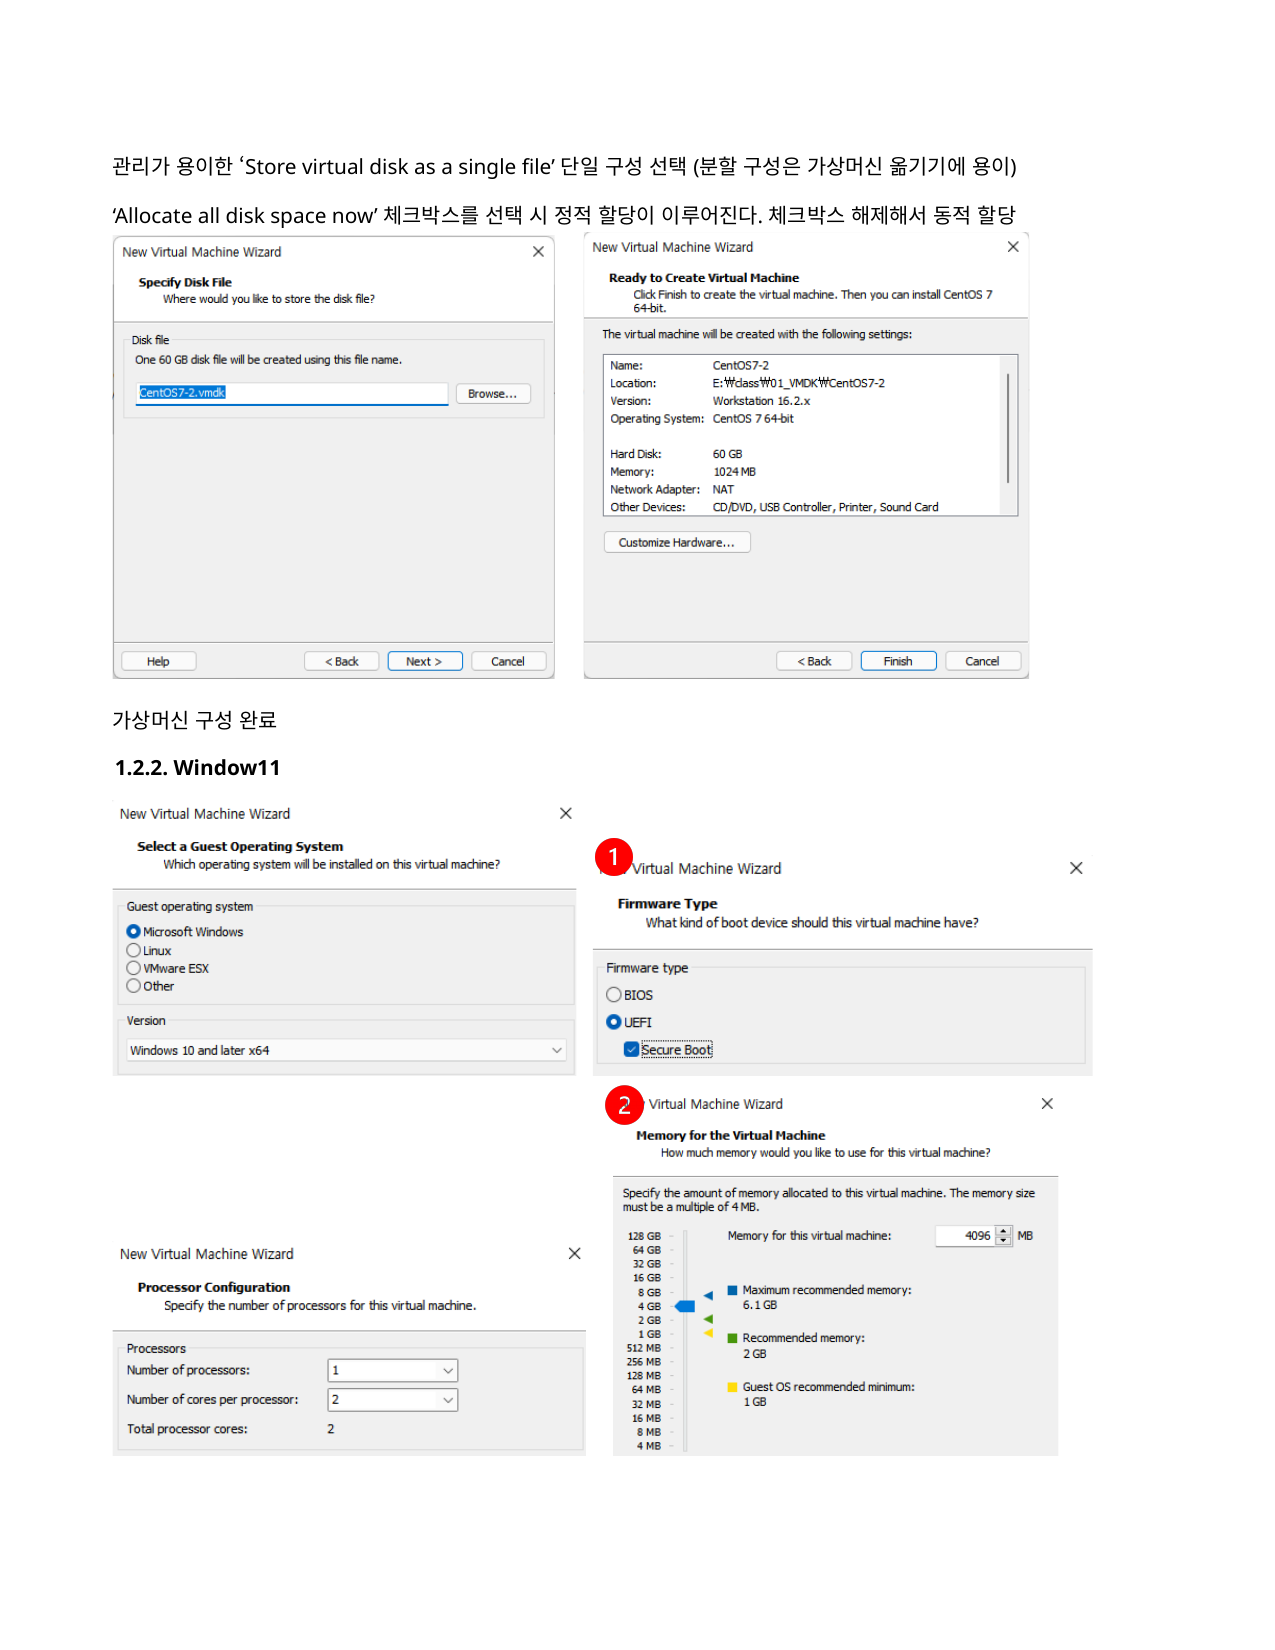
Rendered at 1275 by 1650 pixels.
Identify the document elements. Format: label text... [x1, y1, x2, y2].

text 가상머신 구성 완료 [112, 704, 1162, 734]
subtitle 1.2.2. Window11 [114, 753, 1162, 782]
text 관리가 용이한 ‘Store virtual disk as a single file’ 단일 구성 선택 (분할 구성은 가상머신 옮기기에 용이) [112, 150, 1162, 180]
picture [583, 232, 1030, 679]
picture [600, 1081, 1059, 1456]
picture [112, 235, 555, 679]
picture [590, 833, 1093, 1076]
picture [112, 800, 577, 1076]
picture [112, 1241, 586, 1456]
